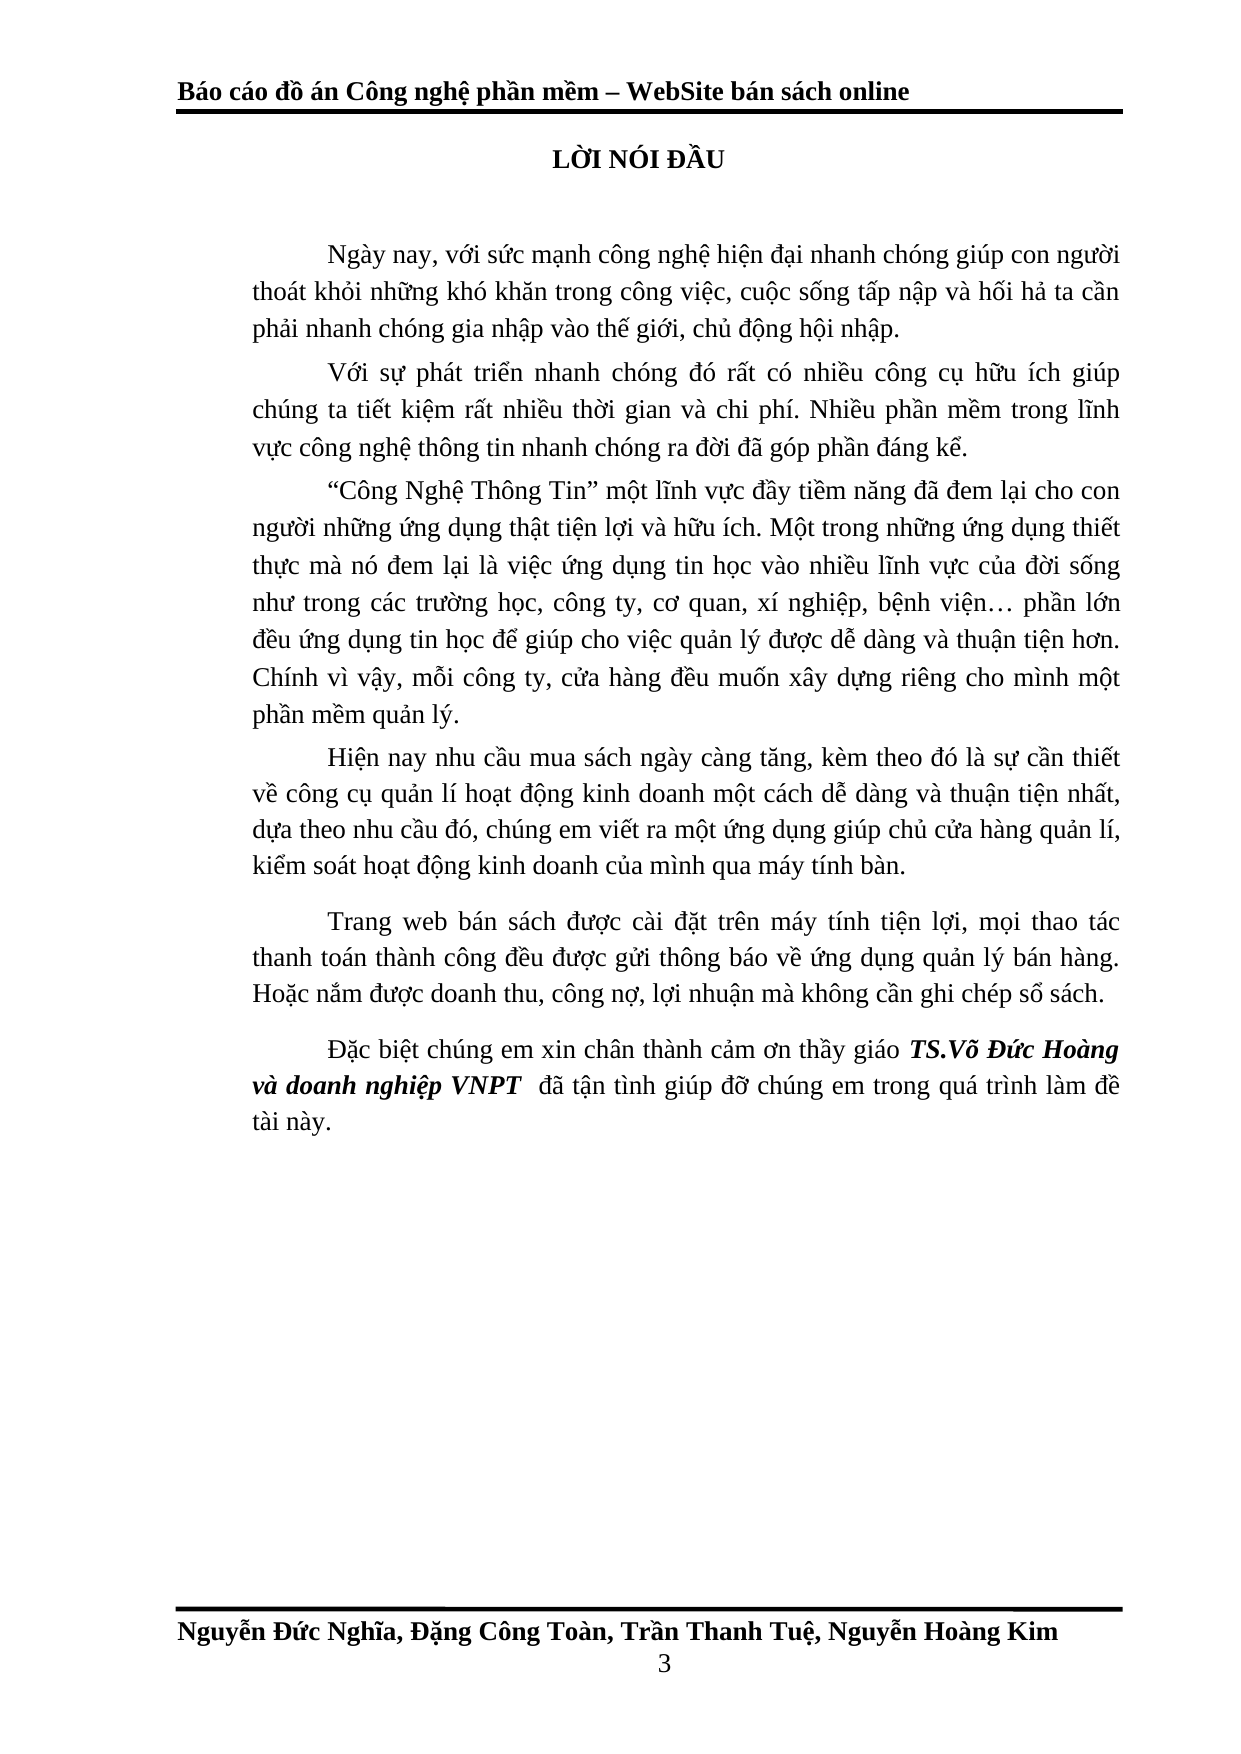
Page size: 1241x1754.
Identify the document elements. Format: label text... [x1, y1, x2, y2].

text Với sự phát triển nhanh chóng đó rất có nhiều công cụ hữu ích giúp chúng ta tiết kiệm rất nhiều thời gian và chi phí. Nhiều phần mềm trong lĩnh vực công nghệ thông tin nhanh chóng ra đời đã góp phần đáng kể. [252, 356, 1122, 462]
text Ngày nay, với sức mạnh công nghệ hiện đại nhanh chóng giúp con người thoát khỏi những khó khăn trong công việc, cuộc sống tấp nập và hối hả ta cần phải nhanh chóng gia nhập vào thế giới, chủ động hội nhập. [252, 238, 1122, 344]
subtitle LỜI NÓI ĐẦU [522, 143, 1122, 175]
text Trang web bán sách được cài đặt trên máy tính tiện lợi, mọi thao tác thanh toán thành công đều được gửi thông báo về ứng dụng quản lý bán hàng. Hoặc nắm được doanh thu, công nợ, lợi nhuận mà không cần ghi chép sổ sách. [252, 905, 1122, 1008]
text Hiện nay nhu cầu mua sách ngày càng tăng, kèm theo đó là sự cần thiết về công cụ quản lí hoạt động kinh doanh một cách dễ dàng và thuận tiện nhất, dựa theo nhu cầu đó, chúng em viết ra một ứng dụng giúp chủ cửa hàng quản lí, kiểm soát hoạt động kinh doanh của mình qua máy tính bàn. [252, 742, 1122, 880]
text Đặc biệt chúng em xin chân thành cảm ơn thầy giáo TS.Võ Đức Hoàng và doanh nghiệp VNPT đã tận tình giúp đỡ chúng em trong quá trình làm đề tài này. [252, 1033, 1122, 1136]
text “Công Nghệ Thông Tin” một lĩnh vực đầy tiềm năng đã đem lại cho con người những ứng dụng thật tiện lợi và hữu ích. Một trong những ứng dụng thiết thực mà nó đem lại là việc ứng dụng tin học vào nhiều lĩnh vực của đời sống như trong các trường học, công ty, cơ quan, xí nghiệp, bệnh viện… phần lớn đều ứng dụng tin học để giúp cho việc quản lý được dễ dàng và thuận tiện hơn. Chính vì vậy, mỗi công ty, cửa hàng đều muốn xây dựng riêng cho mình một phần mềm quản lý. [252, 474, 1122, 729]
